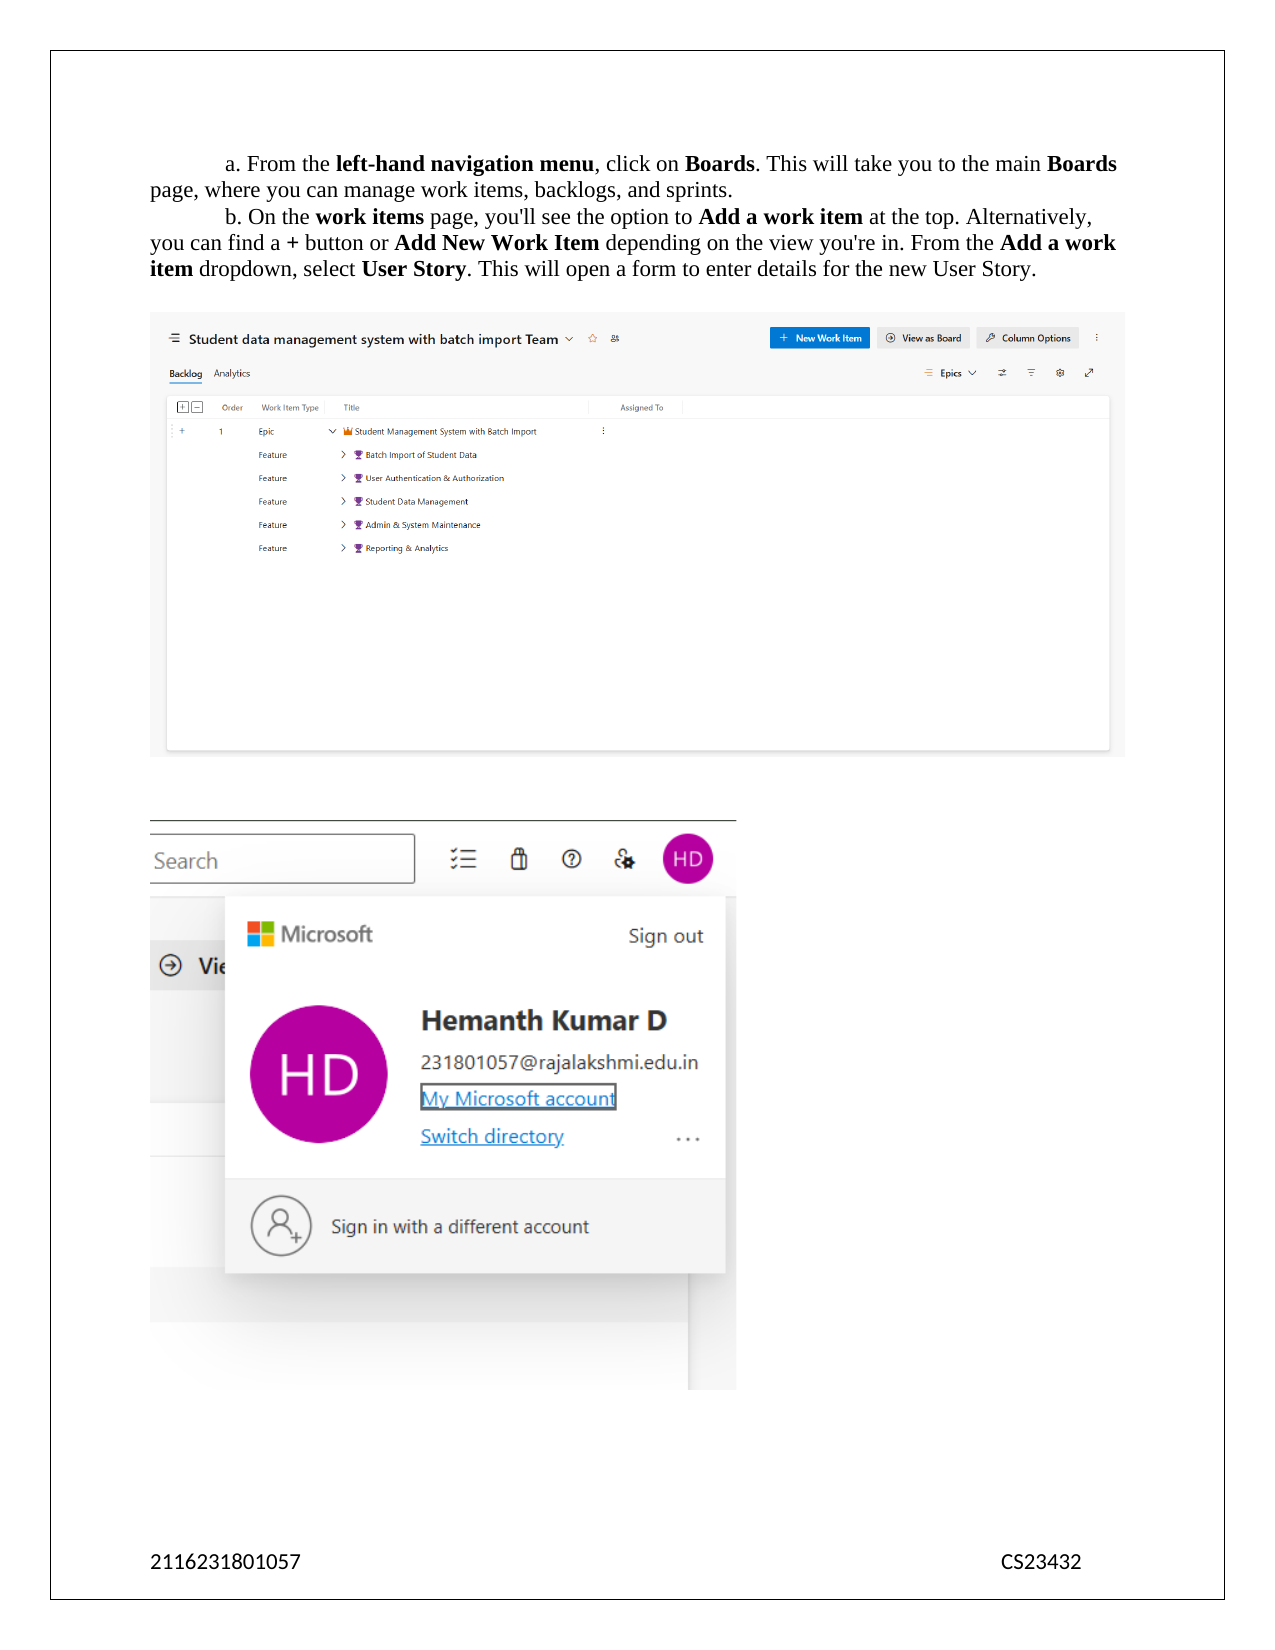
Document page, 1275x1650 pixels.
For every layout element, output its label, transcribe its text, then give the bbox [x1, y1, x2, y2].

picture [150, 312, 1125, 757]
picture [150, 820, 737, 1390]
text b. On the work items page, you'll see the option to Add a work item at the top. Alternatively, you can find a + button or Add New Work Item depending on the view you're in. From the Add a work item dropdown, select User Story. This will open a form to enter details for the new User Story. [150, 203, 1125, 282]
text a. From the left-hand navigation menu, click on Boards. This will take you to the main Boards page, where you can manage work items, backlogs, and sprints. [150, 150, 1125, 203]
